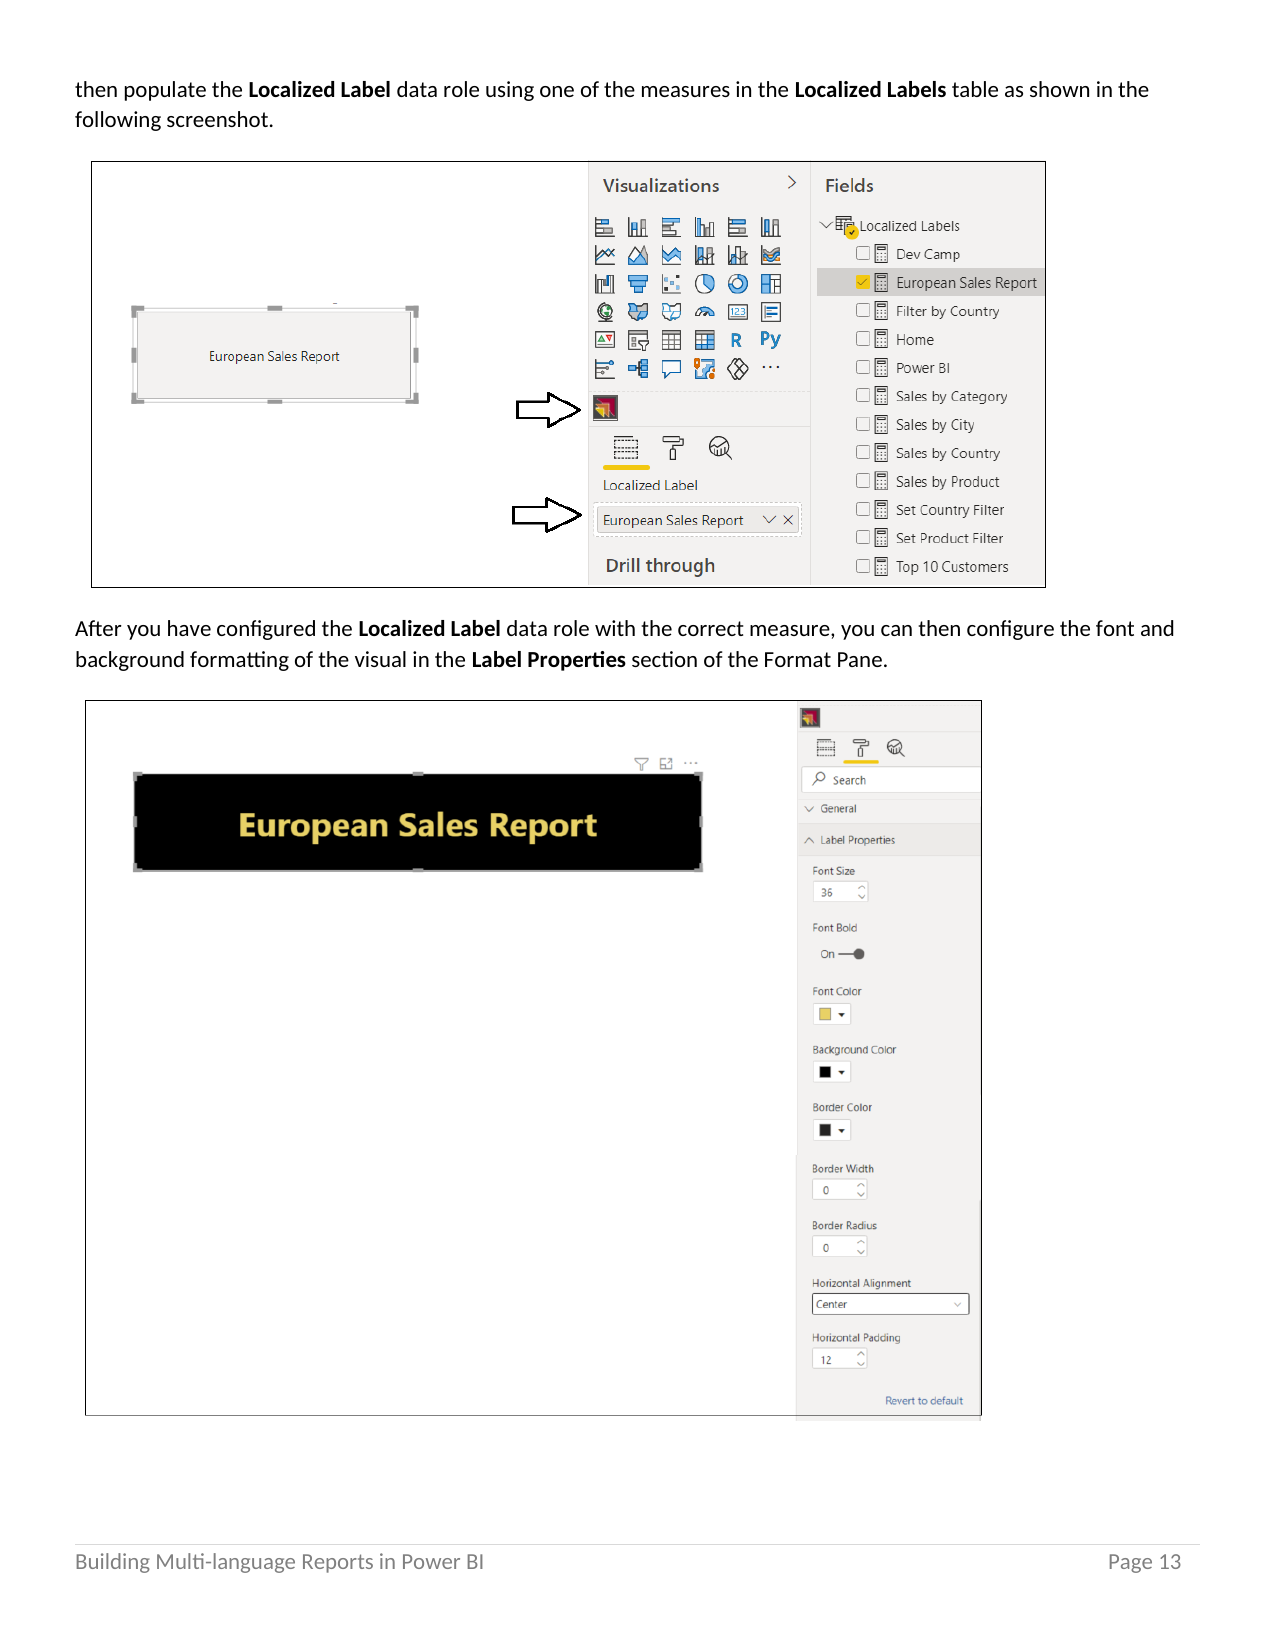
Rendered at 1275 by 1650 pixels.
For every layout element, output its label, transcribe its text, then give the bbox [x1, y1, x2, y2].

text After you have configured the Localized Label data role with the correct measure, you can then configure the font and background formatting of the visual in the Label Properties section of the Format Pane. [75, 614, 1200, 673]
picture [75, 152, 1060, 596]
picture [75, 691, 986, 1423]
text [75, 75, 1200, 133]
